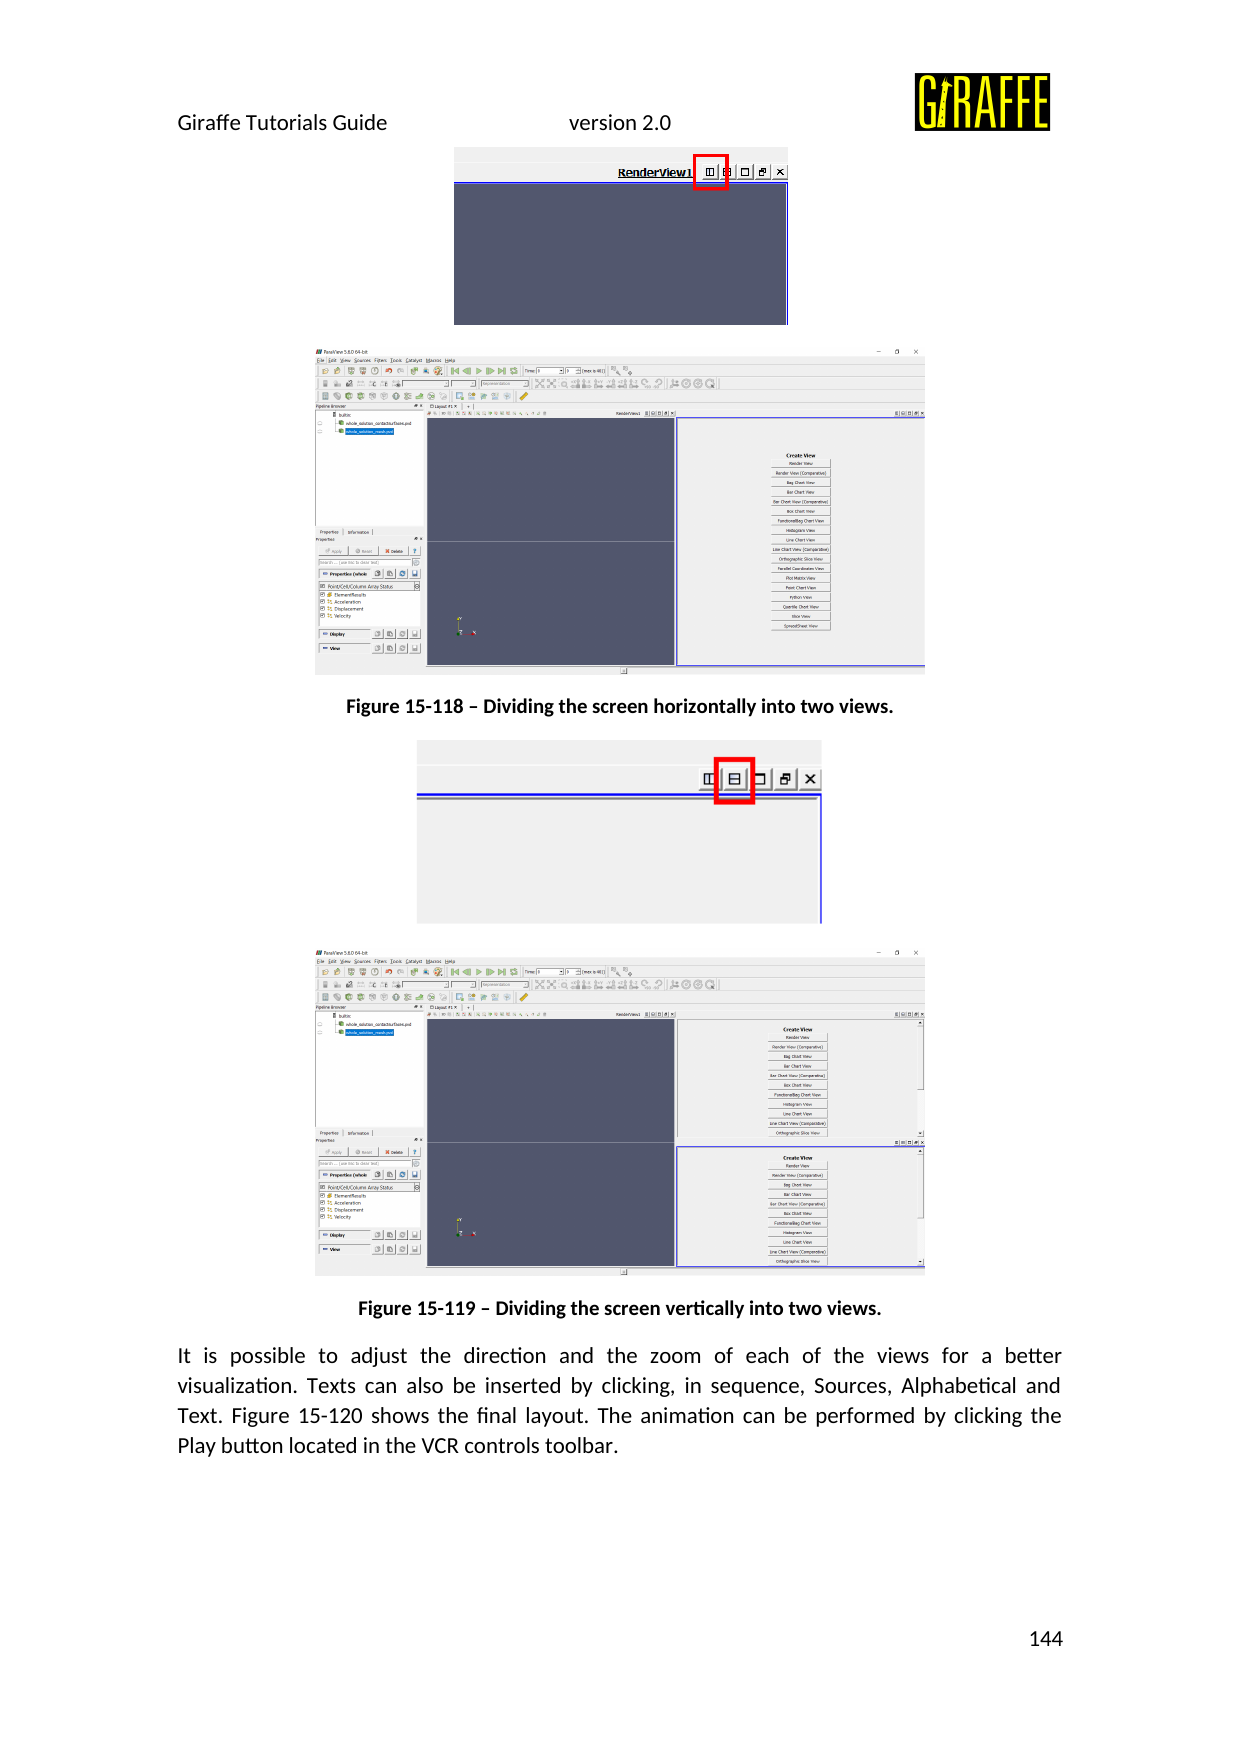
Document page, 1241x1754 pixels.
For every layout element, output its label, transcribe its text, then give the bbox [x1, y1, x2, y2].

picture [449, 147, 791, 329]
picture [914, 73, 1051, 131]
picture [412, 740, 828, 930]
picture [315, 948, 925, 1276]
picture [315, 347, 925, 675]
